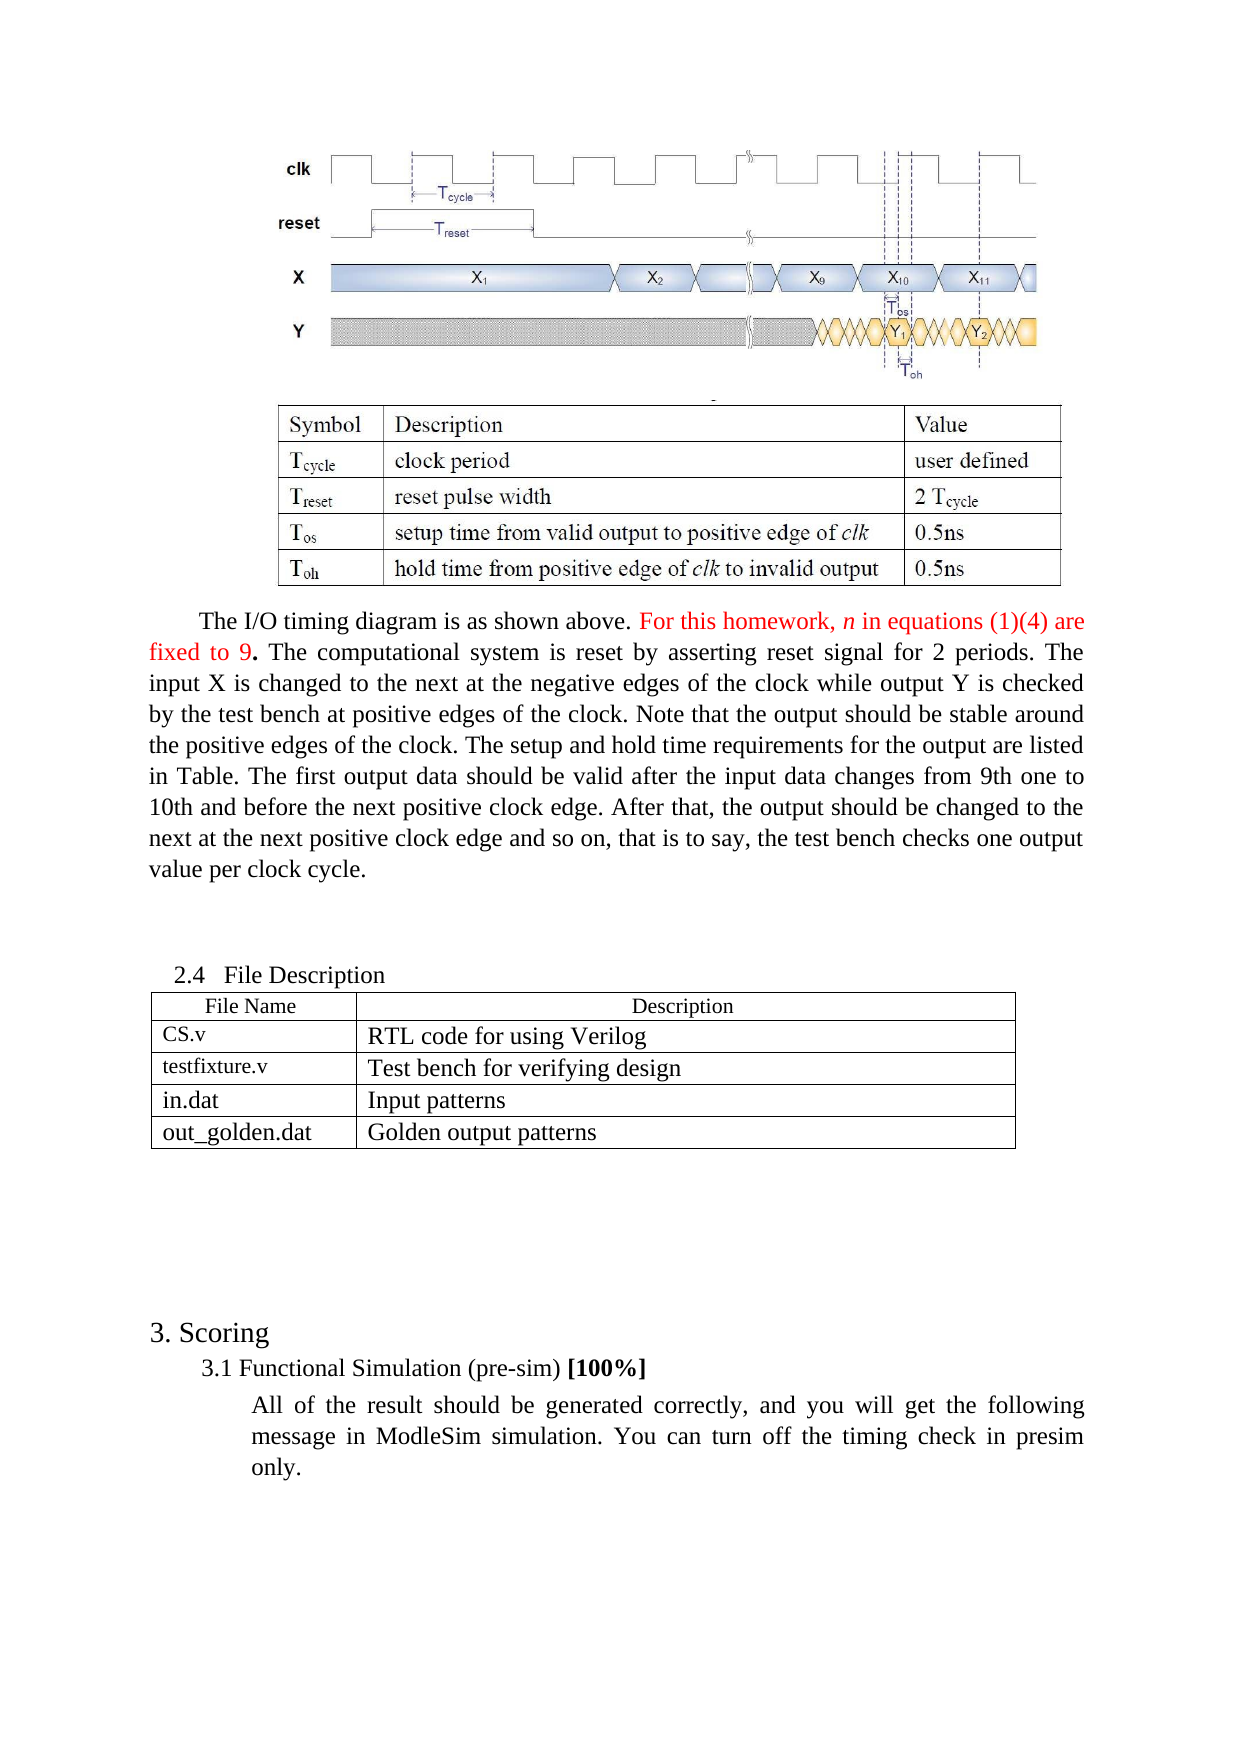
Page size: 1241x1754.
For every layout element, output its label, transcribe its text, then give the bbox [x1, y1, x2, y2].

picture [274, 150, 1059, 380]
table_header Description [357, 993, 1015, 1020]
table_cell in.dat [152, 1085, 356, 1116]
picture [274, 400, 1067, 591]
table_cell out_golden.dat [152, 1117, 356, 1147]
text The I/O timing diagram is as shown above. For this homework, n in equations (1)(4) are fixed to 9. The computational system is reset by asserting reset signal for 2 periods. The input X is changed to the next at the negative edges of the clock while output Y is checked by the test bench at positive edges of the clock. Note that the output should be stable around the positive edges of the clock. The setup and hold time requirements for the output are listed in Table. The first output data should be valid after the input data changes from 9th one to 10th and before the next positive clock edge. After that, the output should be changed to the next at the next positive clock edge and so on, that is to say, the test bench checks one output value per clock cycle. [148, 606, 1085, 883]
text All of the result should be generated correctly, and you will get the following message in ModleSim simulation. You can turn off the timing check in presim only. [251, 1390, 1085, 1481]
subtitle 3. Scoring [149, 1316, 1090, 1349]
table_cell testfixture.v [152, 1053, 356, 1084]
text 3.1 Functional Simulation (pre-sim) [100%] [201, 1353, 1085, 1382]
table_header File Name [152, 993, 356, 1020]
list File Description [173, 961, 1088, 989]
table_cell Golden output patterns [357, 1117, 1015, 1147]
table_cell CS.v [152, 1021, 356, 1052]
table_cell RTL code for using Verilog [357, 1021, 1015, 1052]
table_cell Test bench for verifying design [357, 1053, 1015, 1084]
table_cell Input patterns [357, 1085, 1015, 1116]
